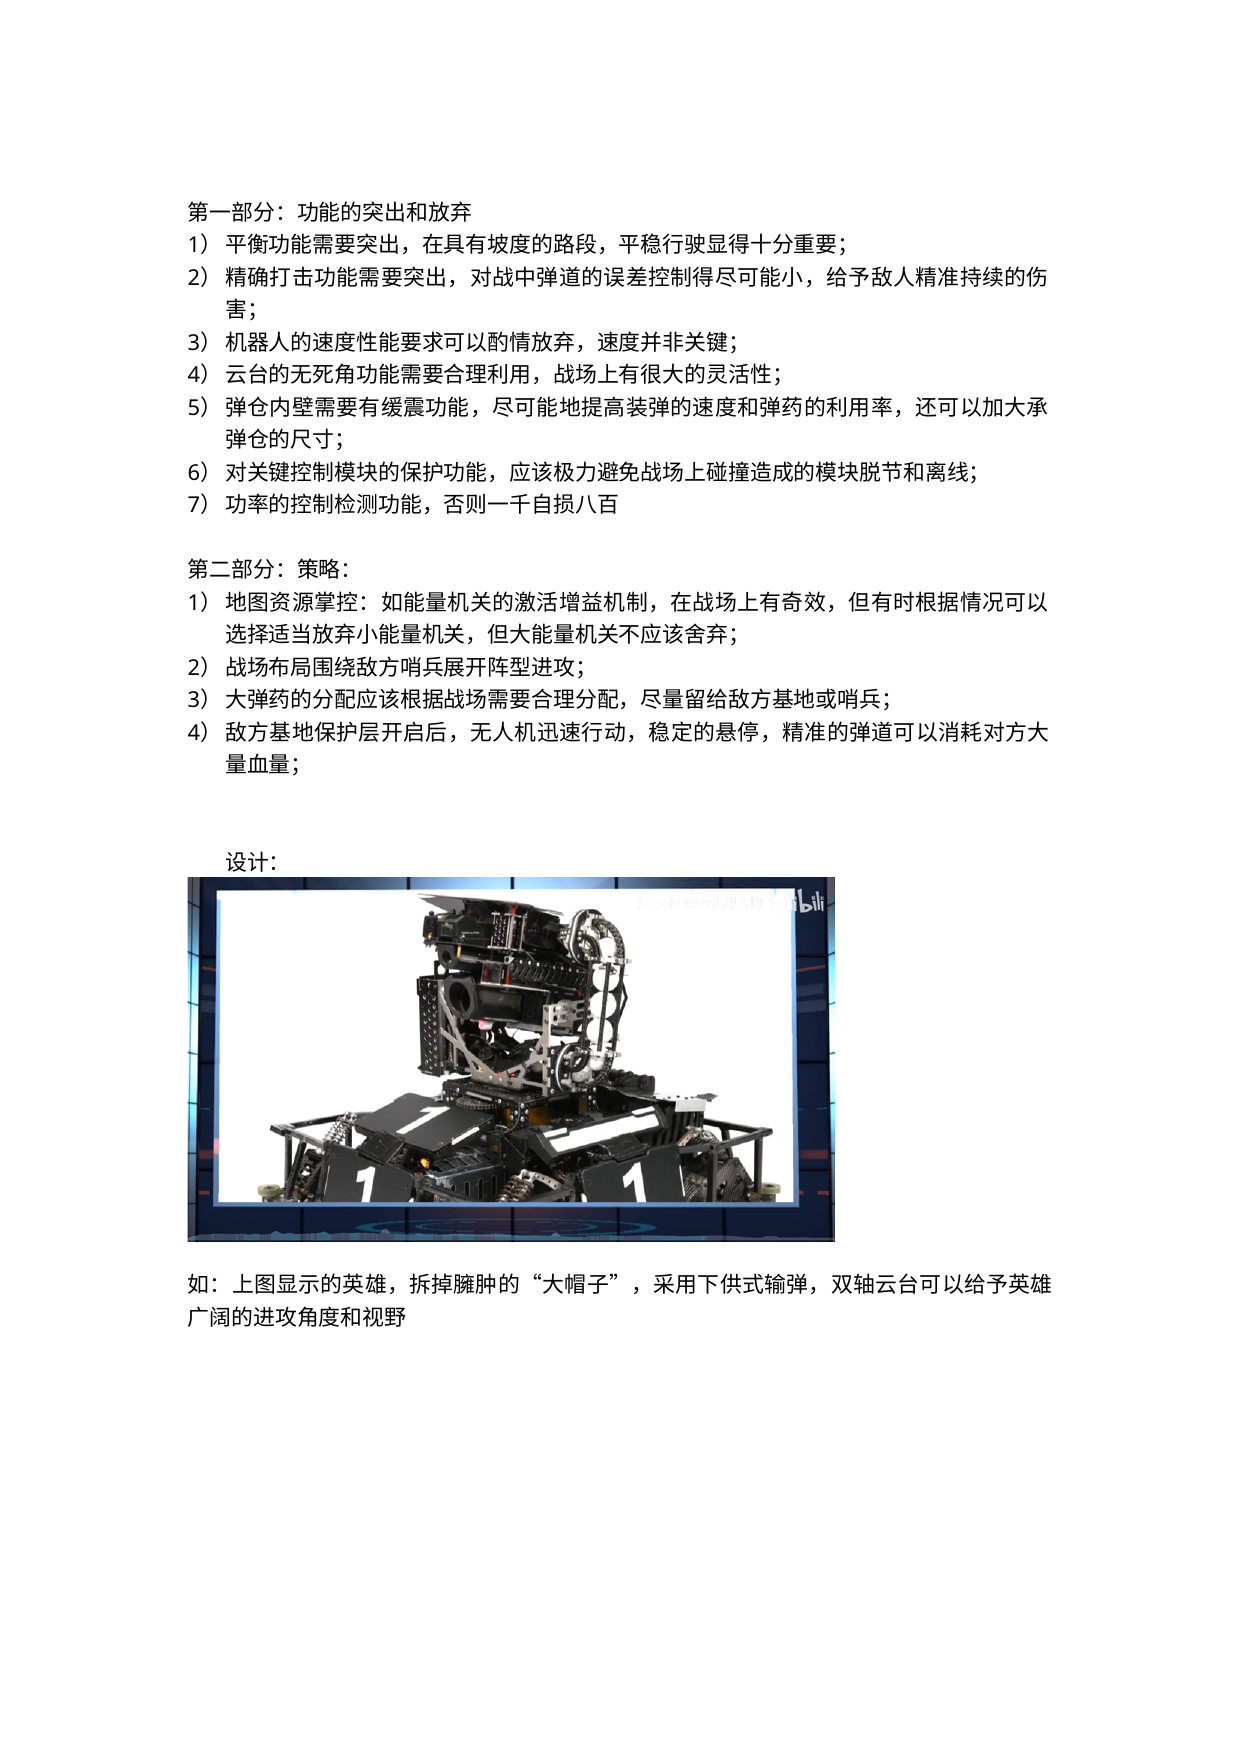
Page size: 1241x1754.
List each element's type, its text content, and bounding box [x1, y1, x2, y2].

list 云台的无死角功能需要合理利用，战场上有很大的灵活性； [187, 357, 1053, 389]
list 敌方基地保护层开启后，无人机迅速行动，稳定的悬停，精准的弹道可以消耗对方大量血量； [187, 714, 1053, 779]
list 大弹药的分配应该根据战场需要合理分配，尽量留给敌方基地或哨兵； [187, 682, 1053, 714]
list 机器人的速度性能要求可以酌情放弃，速度并非关键； [187, 324, 1053, 357]
picture [187, 877, 835, 1242]
list 设计： [225, 844, 1053, 877]
list 平衡功能需要突出，在具有坡度的路段，平稳行驶显得十分重要； [187, 227, 1053, 259]
list 弹仓内壁需要有缓震功能，尽可能地提高装弹的速度和弹药的利用率，还可以加大承弹仓的尺寸； [187, 389, 1053, 454]
list 战场布局围绕敌方哨兵展开阵型进攻； [187, 649, 1053, 682]
list 地图资源掌控：如能量机关的激活增益机制，在战场上有奇效，但有时根据情况可以选择适当放弃小能量机关，但大能量机关不应该舍弃； [187, 584, 1053, 649]
text 第二部分：策略： [187, 552, 1053, 584]
list 精确打击功能需要突出，对战中弹道的误差控制得尽可能小，给予敌人精准持续的伤害； [187, 259, 1053, 324]
list 功率的控制检测功能，否则一千自损八百 [187, 487, 1053, 519]
text 第一部分：功能的突出和放弃 [187, 194, 1053, 227]
text 如：上图显示的英雄，拆掉臃肿的“大帽子”，采用下供式输弹，双轴云台可以给予英雄广阔的进攻角度和视野 [187, 1267, 1053, 1332]
list 对关键控制模块的保护功能，应该极力避免战场上碰撞造成的模块脱节和离线； [187, 454, 1053, 487]
